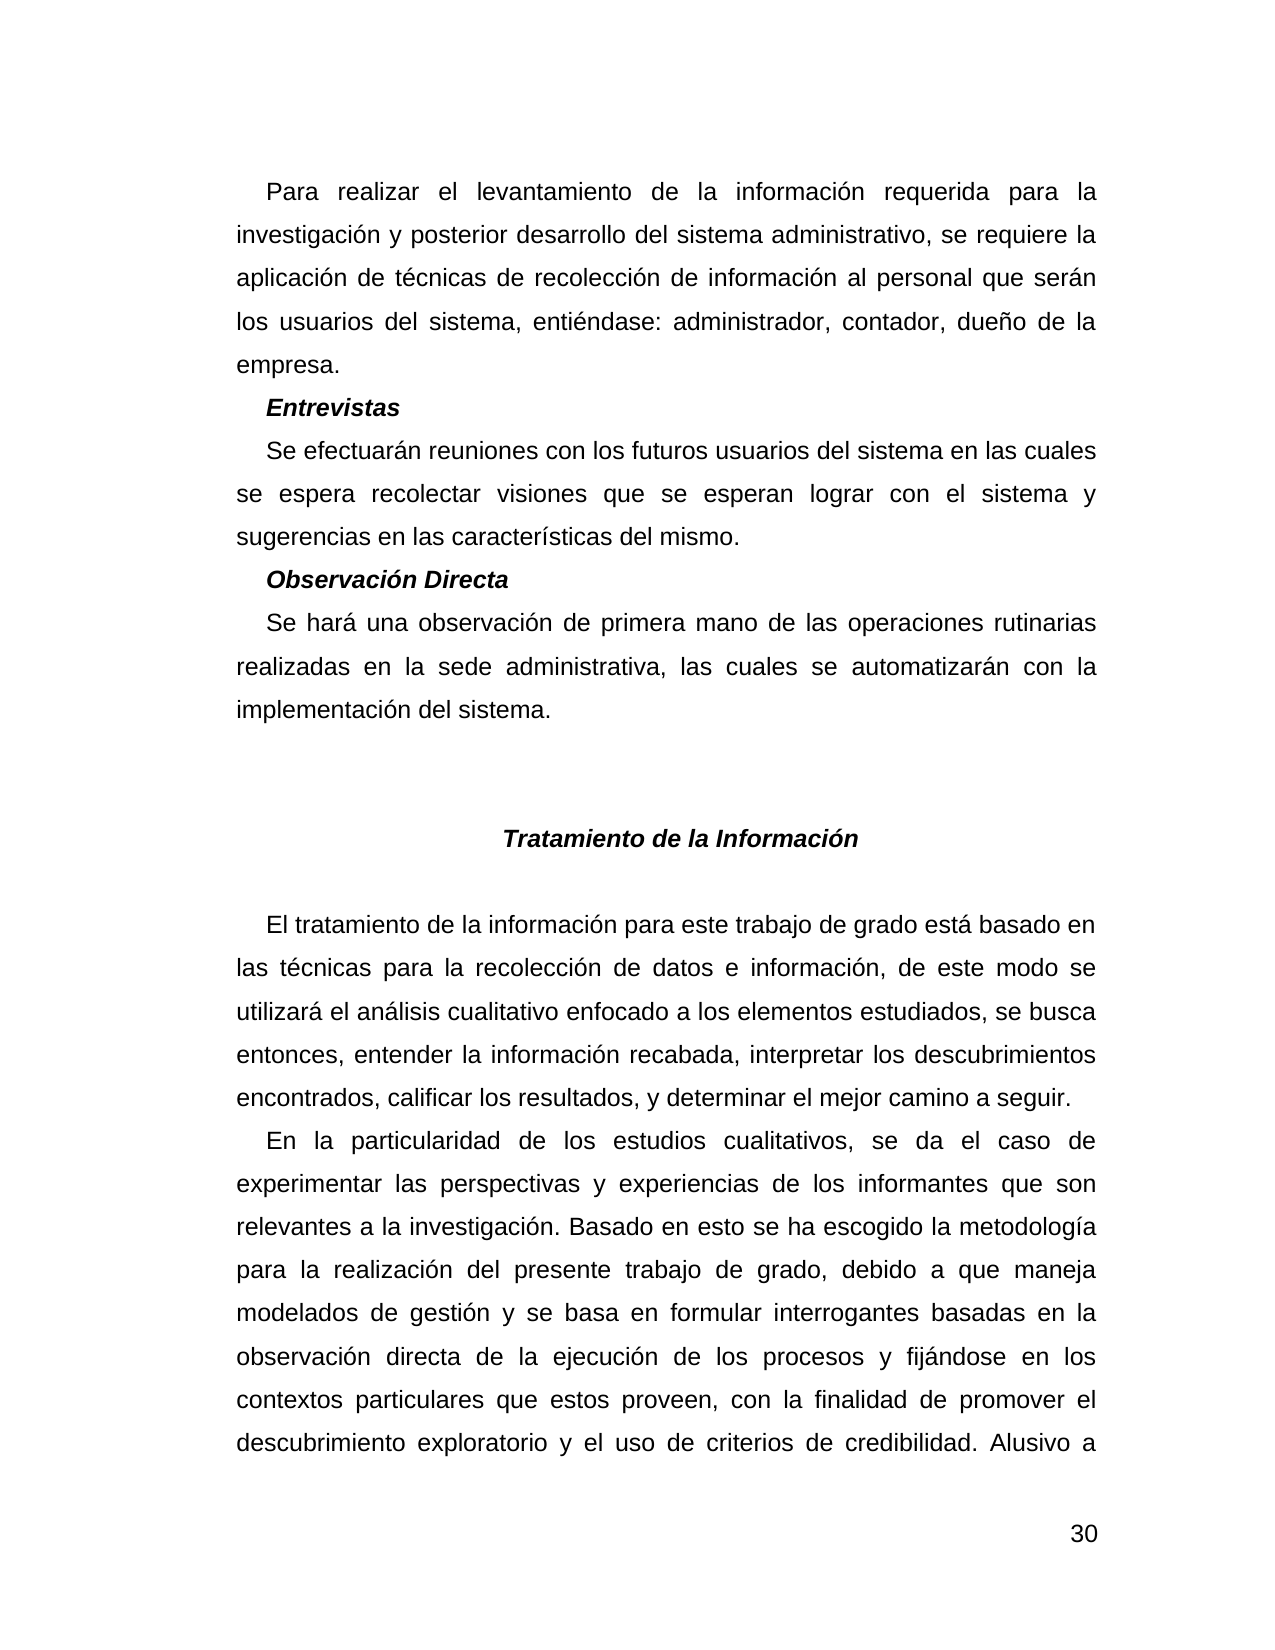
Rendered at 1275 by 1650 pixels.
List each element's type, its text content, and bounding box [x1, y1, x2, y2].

text Se hará una observación de primera mano de las operaciones rutinarias realizadas en la sede administrativa, las cuales se automatizarán con la implementación del sistema. [236, 608, 1098, 723]
text Entrevistas [236, 393, 1098, 422]
text Para realizar el levantamiento de la información requerida para la investigación y posterior desarrollo del sistema administrativo, se requiere la aplicación de técnicas de recolección de información al personal que serán los usuarios del sistema, entiéndase: administrador, contador, dueño de la empresa. [236, 177, 1098, 378]
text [236, 1126, 1098, 1457]
text El tratamiento de la información para este trabajo de grado está basado en las técnicas para la recolección de datos e información, de este modo se utilizará el análisis cualitativo enfocado a los elementos estudiados, se busca entonces, entender la información recabada, interpretar los descubrimientos encontrados, calificar los resultados, y determinar el mejor camino a seguir. [236, 910, 1098, 1112]
text Se efectuarán reuniones con los futuros usuarios del sistema en las cuales se espera recolectar visiones que se esperan lograr con el sistema y sugerencias en las características del mismo. [236, 436, 1098, 551]
text Tratamiento de la Información [236, 824, 1098, 853]
text Observación Directa [236, 565, 1098, 594]
